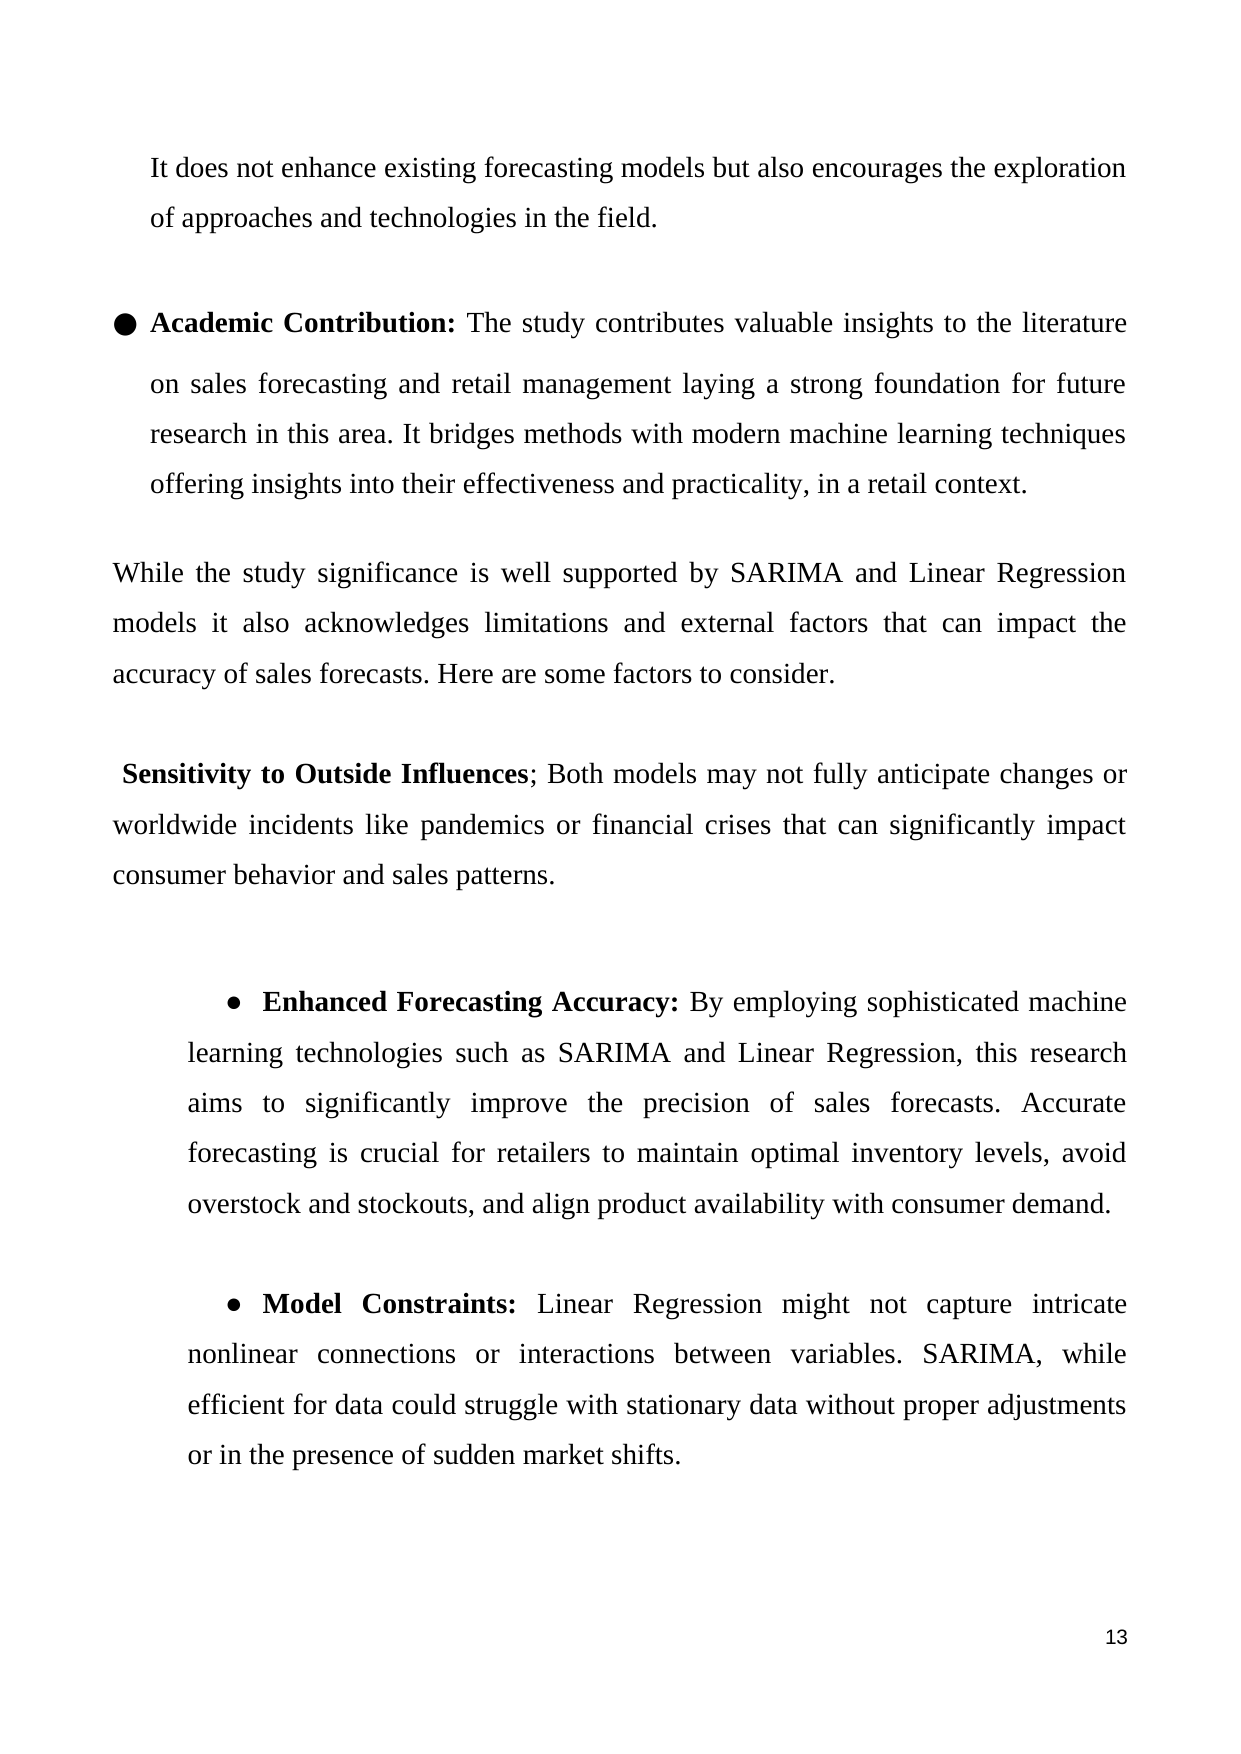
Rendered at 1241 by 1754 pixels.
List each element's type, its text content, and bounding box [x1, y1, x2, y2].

text While the study significance is well supported by SARIMA and Linear Regression models it also acknowledges limitations and external factors that can impact the accuracy of sales forecasts. Here are some factors to consider. [112, 555, 1128, 689]
text Sensitivity to Outside Influences; Both models may not fully anticipate changes or worldwide incidents like pandemics or financial crises that can significantly impact consumer behavior and sales patterns. [112, 756, 1128, 891]
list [112, 150, 1128, 234]
list Enhanced Forecasting Accuracy: By employing sophisticated machine learning technologies such as SARIMA and Linear Regression, this research aims to significantly improve the precision of sales forecasts. Accurate forecasting is crucial for retailers to maintain optimal inventory levels, avoid overstock and stockouts, and align product availability with consumer demand. [187, 984, 1128, 1219]
list Model Constraints: Linear Regression might not capture intricate nonlinear connections or interactions between variables. SARIMA, while efficient for data could struggle with stationary data without proper adjustments or in the presence of sudden market shifts. [187, 1286, 1128, 1471]
list Academic Contribution: The study contributes valuable insights to the literature on sales forecasting and retail management laying a strong foundation for future research in this area. It bridges methods with modern machine learning techniques offering insights into their effectiveness and practicality, in a retail context. [112, 289, 1128, 500]
